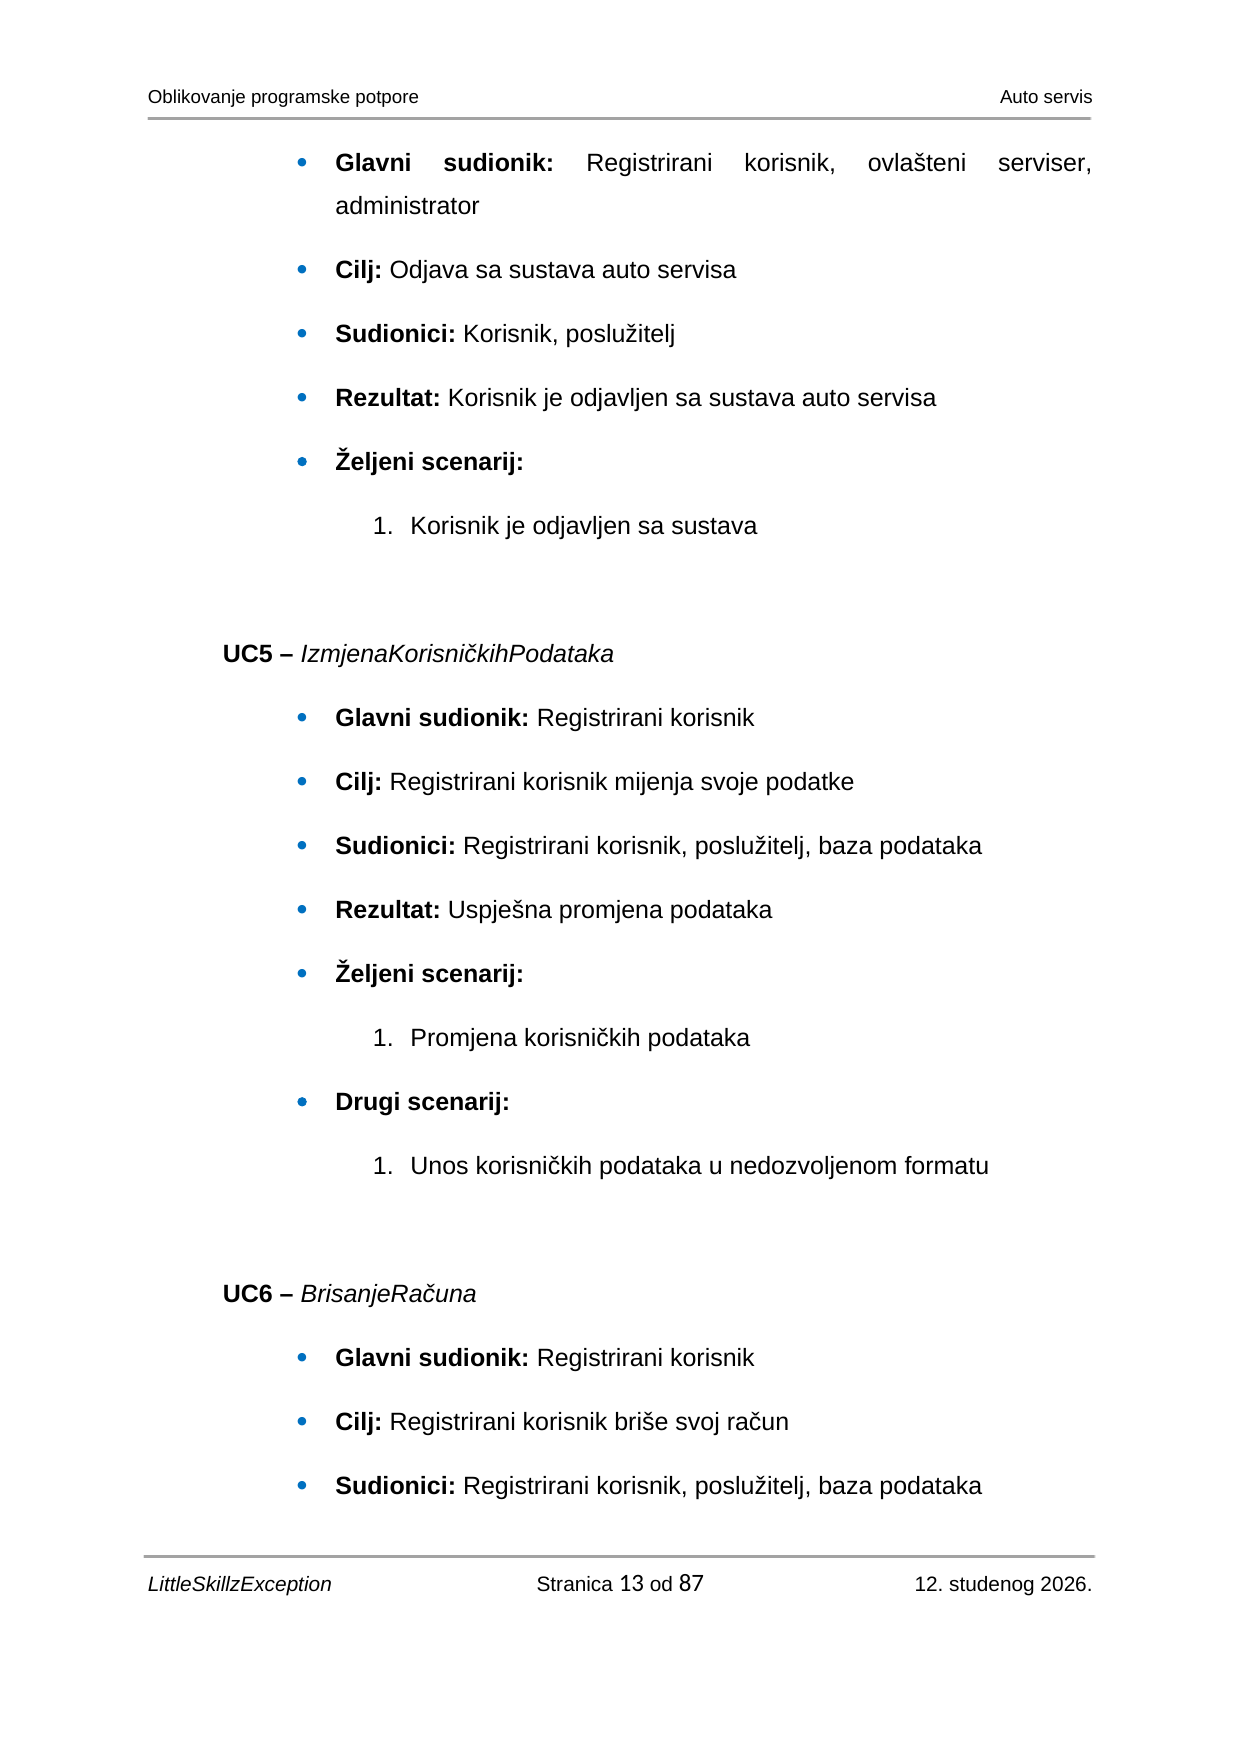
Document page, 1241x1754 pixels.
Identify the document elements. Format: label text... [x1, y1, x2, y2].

list Rezultat: Korisnik je odjavljen sa sustava auto servisa [298, 383, 1093, 412]
list Glavni sudionik: Registrirani korisnik, ovlašteni serviser, administrator [298, 148, 1093, 219]
list Glavni sudionik: Registrirani korisnik [298, 1343, 1093, 1372]
list Cilj: Registrirani korisnik mijenja svoje podatke [298, 767, 1093, 796]
list Sudionici: Registrirani korisnik, poslužitelj, baza podataka [298, 1471, 1093, 1500]
list Rezultat: Uspješna promjena podataka [298, 895, 1093, 924]
list Željeni scenarij: [298, 447, 1093, 476]
list Cilj: Registrirani korisnik briše svoj račun [298, 1407, 1093, 1436]
text UC5 – IzmjenaKorisničkihPodataka [148, 639, 1093, 668]
list Korisnik je odjavljen sa sustava [373, 511, 1093, 540]
list Promjena korisničkih podataka [373, 1023, 1093, 1052]
list Unos korisničkih podataka u nedozvoljenom formatu [373, 1151, 1093, 1180]
list Sudionici: Korisnik, poslužitelj [298, 319, 1093, 348]
list Glavni sudionik: Registrirani korisnik [298, 703, 1093, 732]
list Cilj: Odjava sa sustava auto servisa [298, 255, 1093, 284]
list Željeni scenarij: [298, 959, 1093, 988]
list Sudionici: Registrirani korisnik, poslužitelj, baza podataka [298, 831, 1093, 860]
list Drugi scenarij: [298, 1087, 1093, 1116]
text UC6 – BrisanjeRačuna [223, 1279, 1093, 1308]
